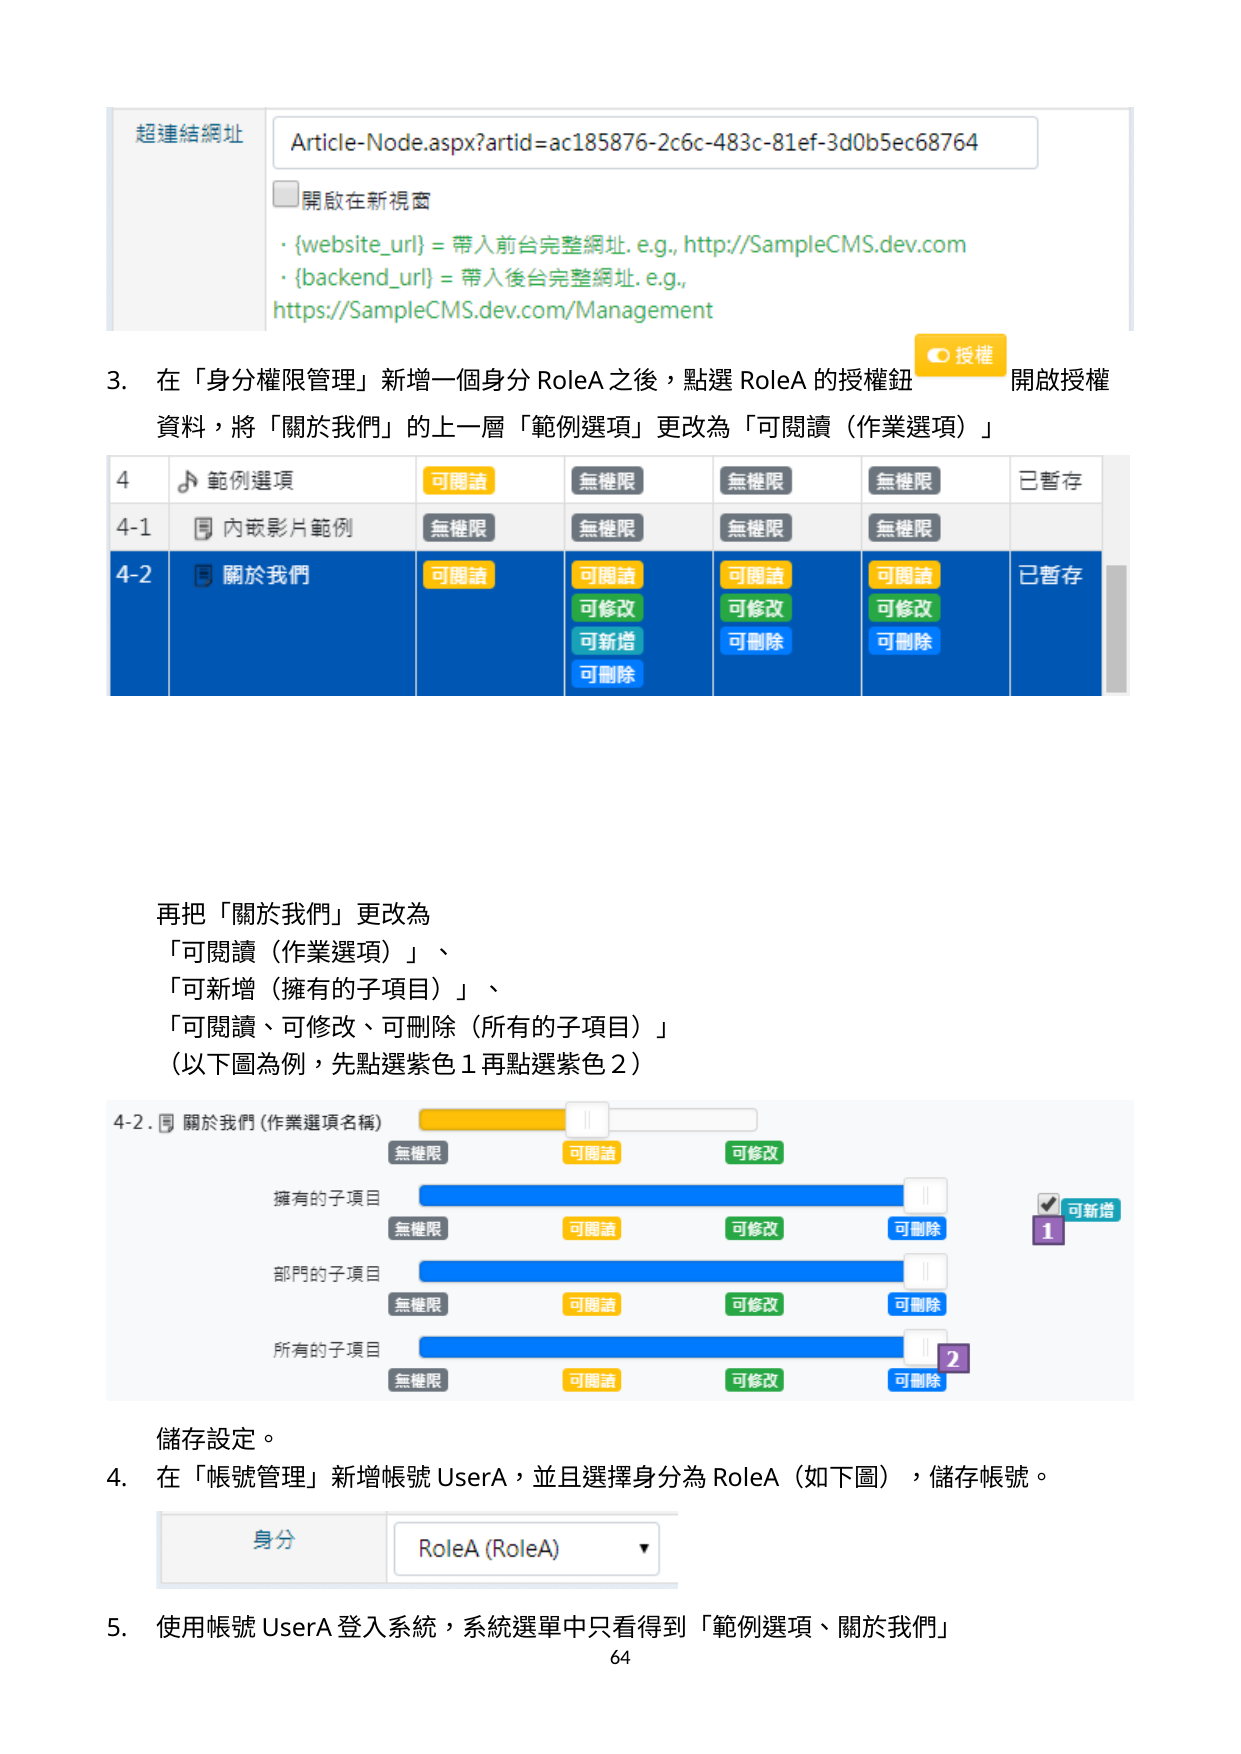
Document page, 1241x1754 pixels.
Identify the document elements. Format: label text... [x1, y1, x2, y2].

list 「可閱讀（作業選項）」、 [156, 931, 1134, 969]
list 在「身分權限管理」新增一個身分RoleA之後，點選 RoleA 的授權鈕開啟授權資料，將「關於我們」的上一層「範例選項」更改為「可閱讀（作業選項）」 [106, 331, 1134, 444]
list 「可新增（擁有的子項目）」、 [156, 969, 1134, 1006]
picture [106, 1100, 1134, 1401]
picture [106, 455, 1130, 696]
text 儲存設定。 [106, 1419, 1134, 1456]
list 使用帳號UserA登入系統，系統選單中只看得到「範例選項、關於我們」 [106, 1606, 1134, 1644]
list （以下圖為例，先點選紫色１再點選紫色２） [156, 1044, 1134, 1081]
list 「可閱讀、可修改、可刪除（所有的子項目）」 [156, 1006, 1134, 1044]
picture [156, 1511, 679, 1589]
list 再把「關於我們」更改為 [156, 894, 1134, 931]
picture [106, 107, 1134, 380]
